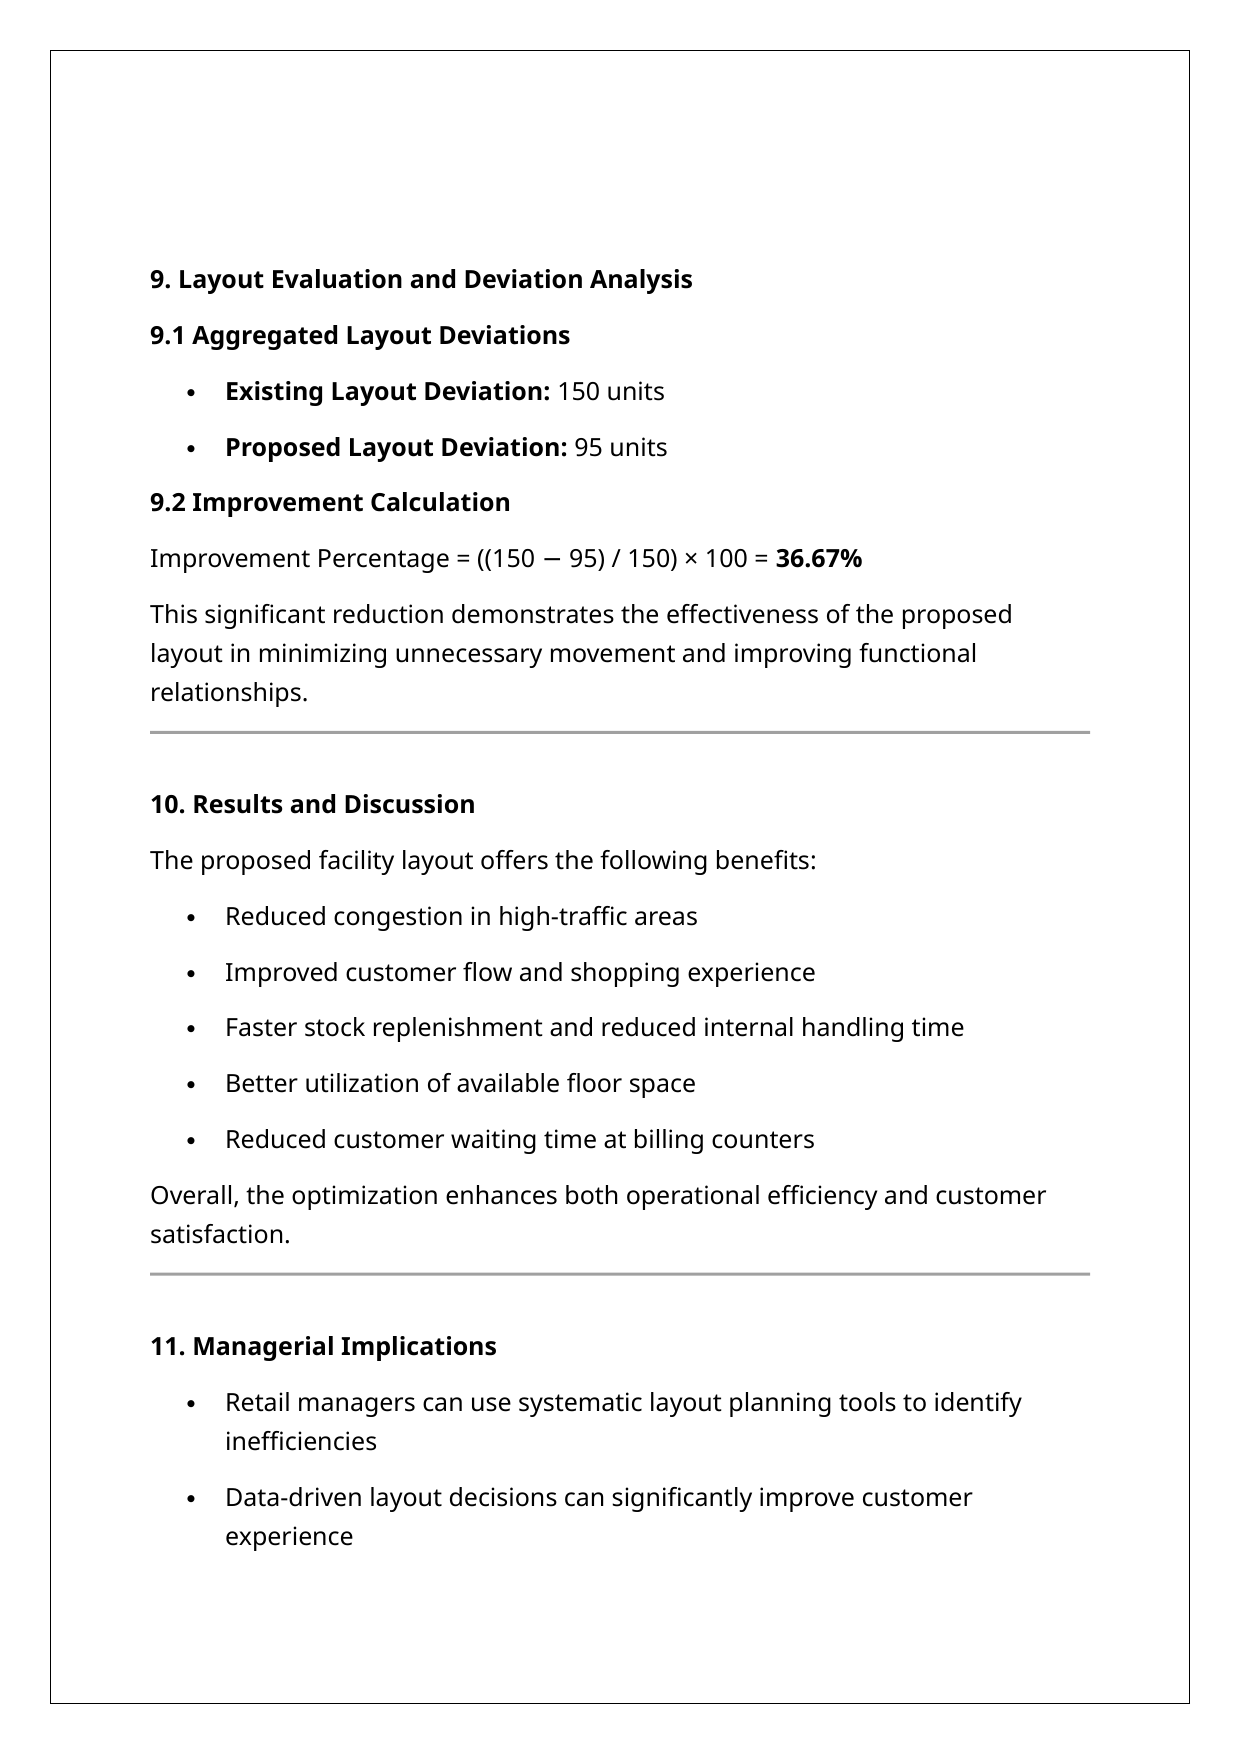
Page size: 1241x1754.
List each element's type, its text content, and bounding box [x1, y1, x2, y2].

list Faster stock replenishment and reduced internal handling time [187, 1010, 1090, 1044]
list Proposed Layout Deviation: 95 units [187, 429, 1090, 463]
text 11. Managerial Implications [150, 1328, 1090, 1362]
text 9. Layout Evaluation and Deviation Analysis [150, 262, 1090, 296]
text 9.1 Aggregated Layout Deviations [150, 317, 1090, 352]
list Data-driven layout decisions can significantly improve customer experience [187, 1479, 1090, 1552]
text 9.2 Improvement Calculation [150, 485, 1090, 519]
list Improved customer flow and shopping experience [187, 954, 1090, 988]
list Retail managers can use systematic layout planning tools to identify inefficiencies [187, 1384, 1090, 1457]
text 10. Results and Discussion [150, 787, 1090, 821]
text This significant reduction demonstrates the effectiveness of the proposed layout in minimizing unnecessary movement and improving functional relationships. [150, 597, 1090, 709]
list Reduced congestion in high-traffic areas [187, 898, 1090, 932]
list Reduced customer waiting time at billing counters [187, 1122, 1090, 1156]
list Better utilization of available floor space [187, 1066, 1090, 1100]
text Overall, the optimization enhances both operational efficiency and customer satisfaction. [150, 1177, 1090, 1251]
text Improvement Percentage = ((150 − 95) / 150) × 100 = 36.67% [150, 541, 1090, 575]
list Existing Layout Deviation: 150 units [187, 373, 1090, 407]
text The proposed facility layout offers the following benefits: [150, 842, 1090, 877]
